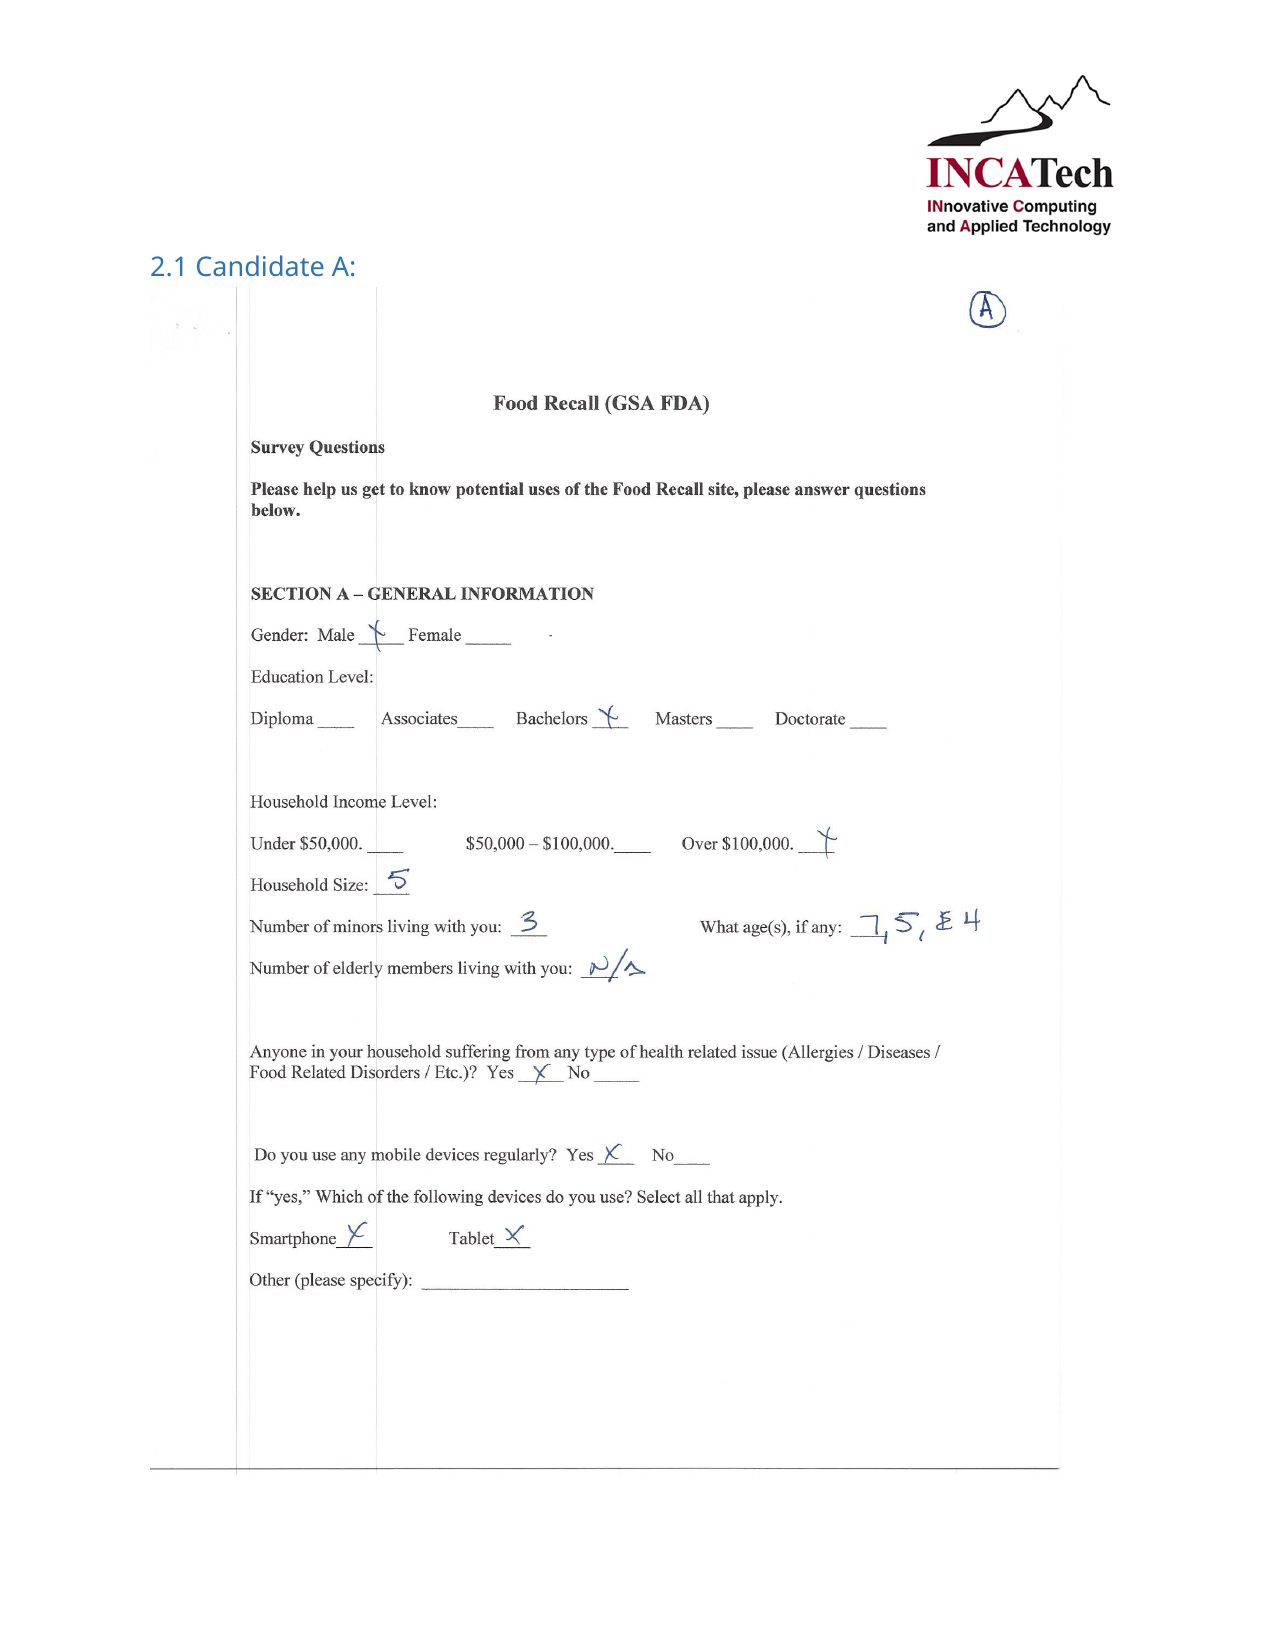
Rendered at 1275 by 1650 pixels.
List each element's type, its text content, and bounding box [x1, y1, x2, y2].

subtitle 2.1 Candidate A: [150, 247, 1125, 284]
picture [912, 75, 1125, 243]
